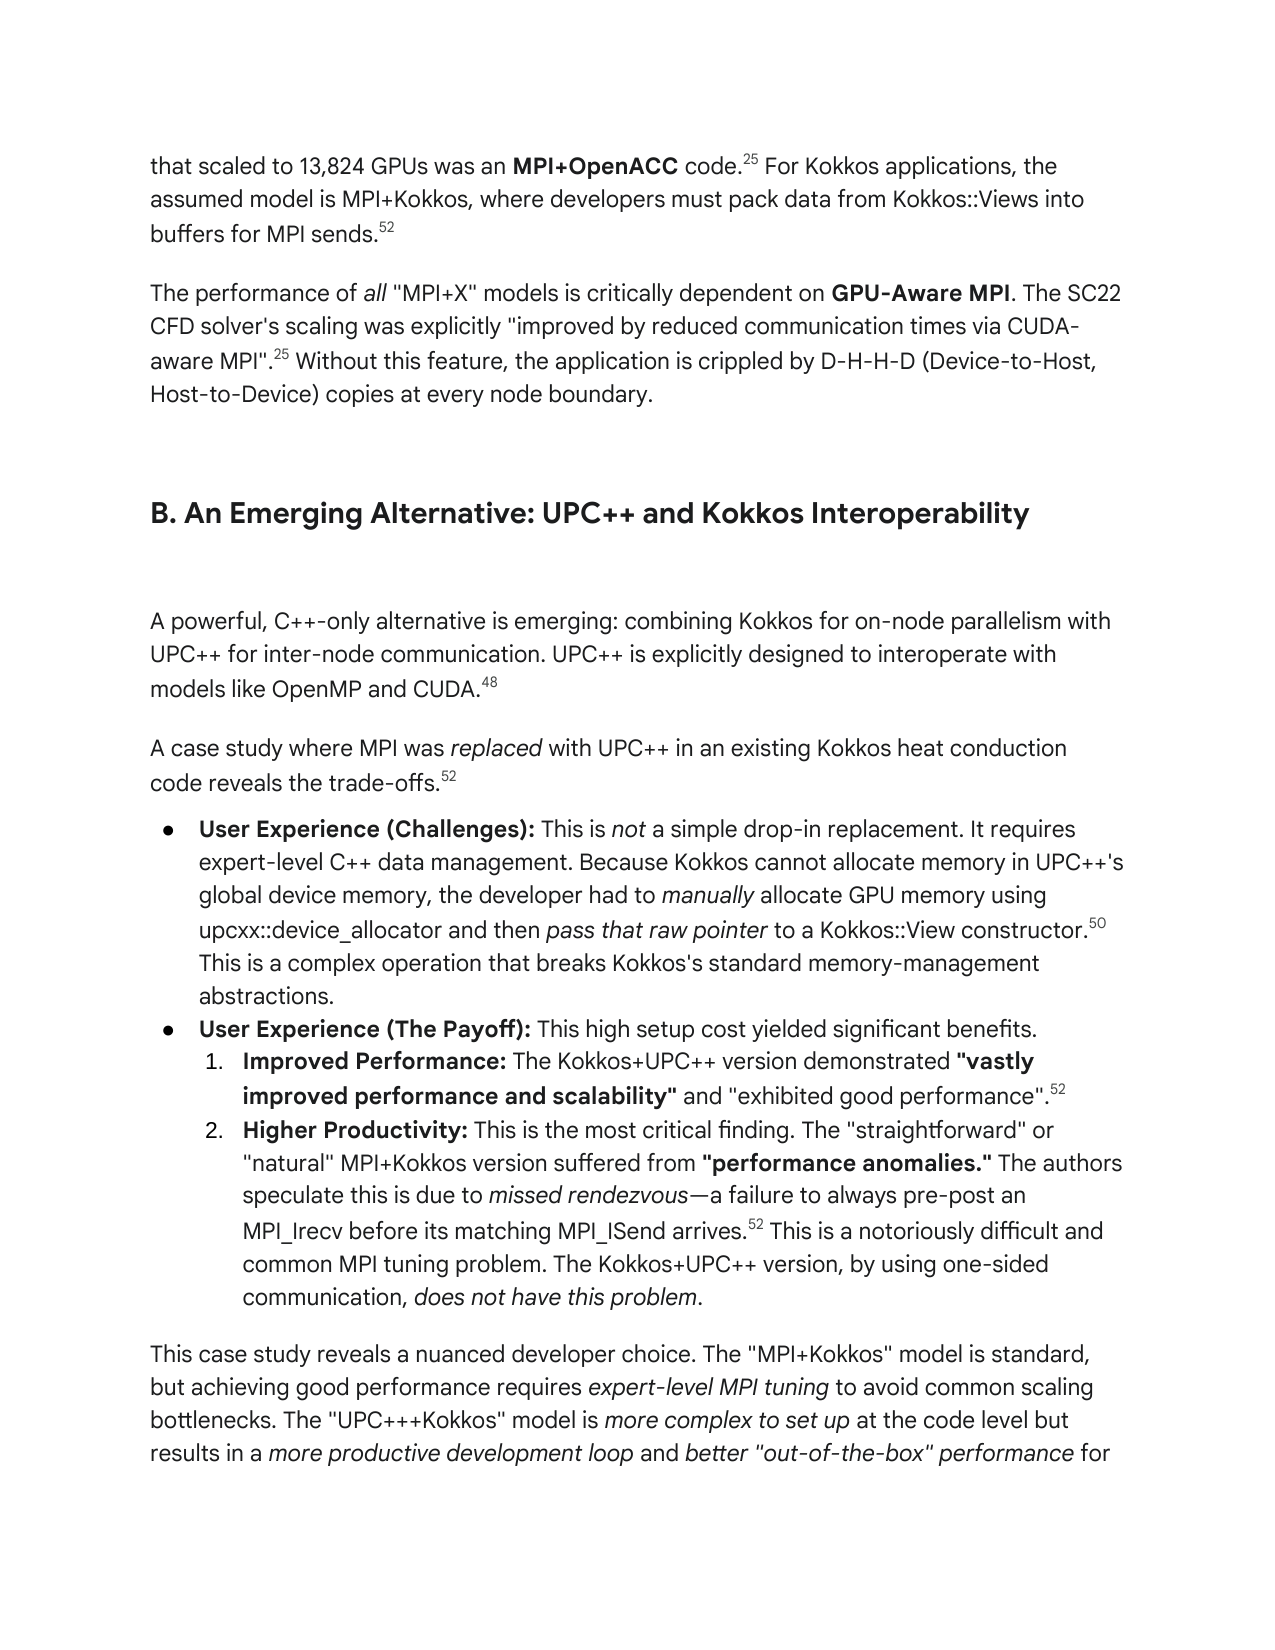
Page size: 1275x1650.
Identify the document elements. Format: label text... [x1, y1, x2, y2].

text A case study where MPI was replaced with UPC++ in an existing Kokkos heat conduction code reveals the trade-offs.52 [150, 734, 1125, 799]
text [150, 1341, 1125, 1467]
list Improved Performance: The Kokkos+UPC++ version demonstrated "vastly improved performance and scalability" and "exhibited good performance".52 [205, 1047, 1125, 1112]
list User Experience (The Payoff): This high setup cost yielded significant benefits. [161, 1015, 1125, 1043]
subtitle B. An Emerging Alternative: UPC++ and Kokkos Interoperability [150, 496, 1125, 532]
text A powerful, C++-only alternative is emerging: combining Kokkos for on-node parallelism with UPC++ for inter-node communication. UPC++ is explicitly designed to interoperate with models like OpenMP and CUDA.48 [150, 608, 1125, 705]
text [150, 150, 1125, 250]
list Higher Productivity: This is the most critical finding. The "straightforward" or "natural" MPI+Kokkos version suffered from "performance anomalies." The authors speculate this is due to missed rendezvous—a failure to always pre-post an MPI_Irecv before its matching MPI_ISend arrives.52 This is a notoriously difficult and common MPI tuning problem. The Kokkos+UPC++ version, by using one-sided communication, does not have this problem. [205, 1116, 1125, 1312]
list User Experience (Challenges): This is not a simple drop-in replacement. It requires expert-level C++ data management. Because Kokkos cannot allocate memory in UPC++'s global device memory, the developer had to manually allocate GPU memory using upcxx::device_allocator and then pass that raw pointer to a Kokkos::View constructor.50 This is a complex operation that breaks Kokkos's standard memory-management abstractions. [161, 816, 1125, 1011]
text The performance of all "MPI+X" models is critically dependent on GPU-Aware MPI. The SC22 CFD solver's scaling was explicitly "improved by reduced communication times via CUDA-aware MPI".25 Without this feature, the application is crippled by D-H-H-D (Device-to-Host, Host-to-Device) copies at every node boundary. [150, 279, 1125, 409]
